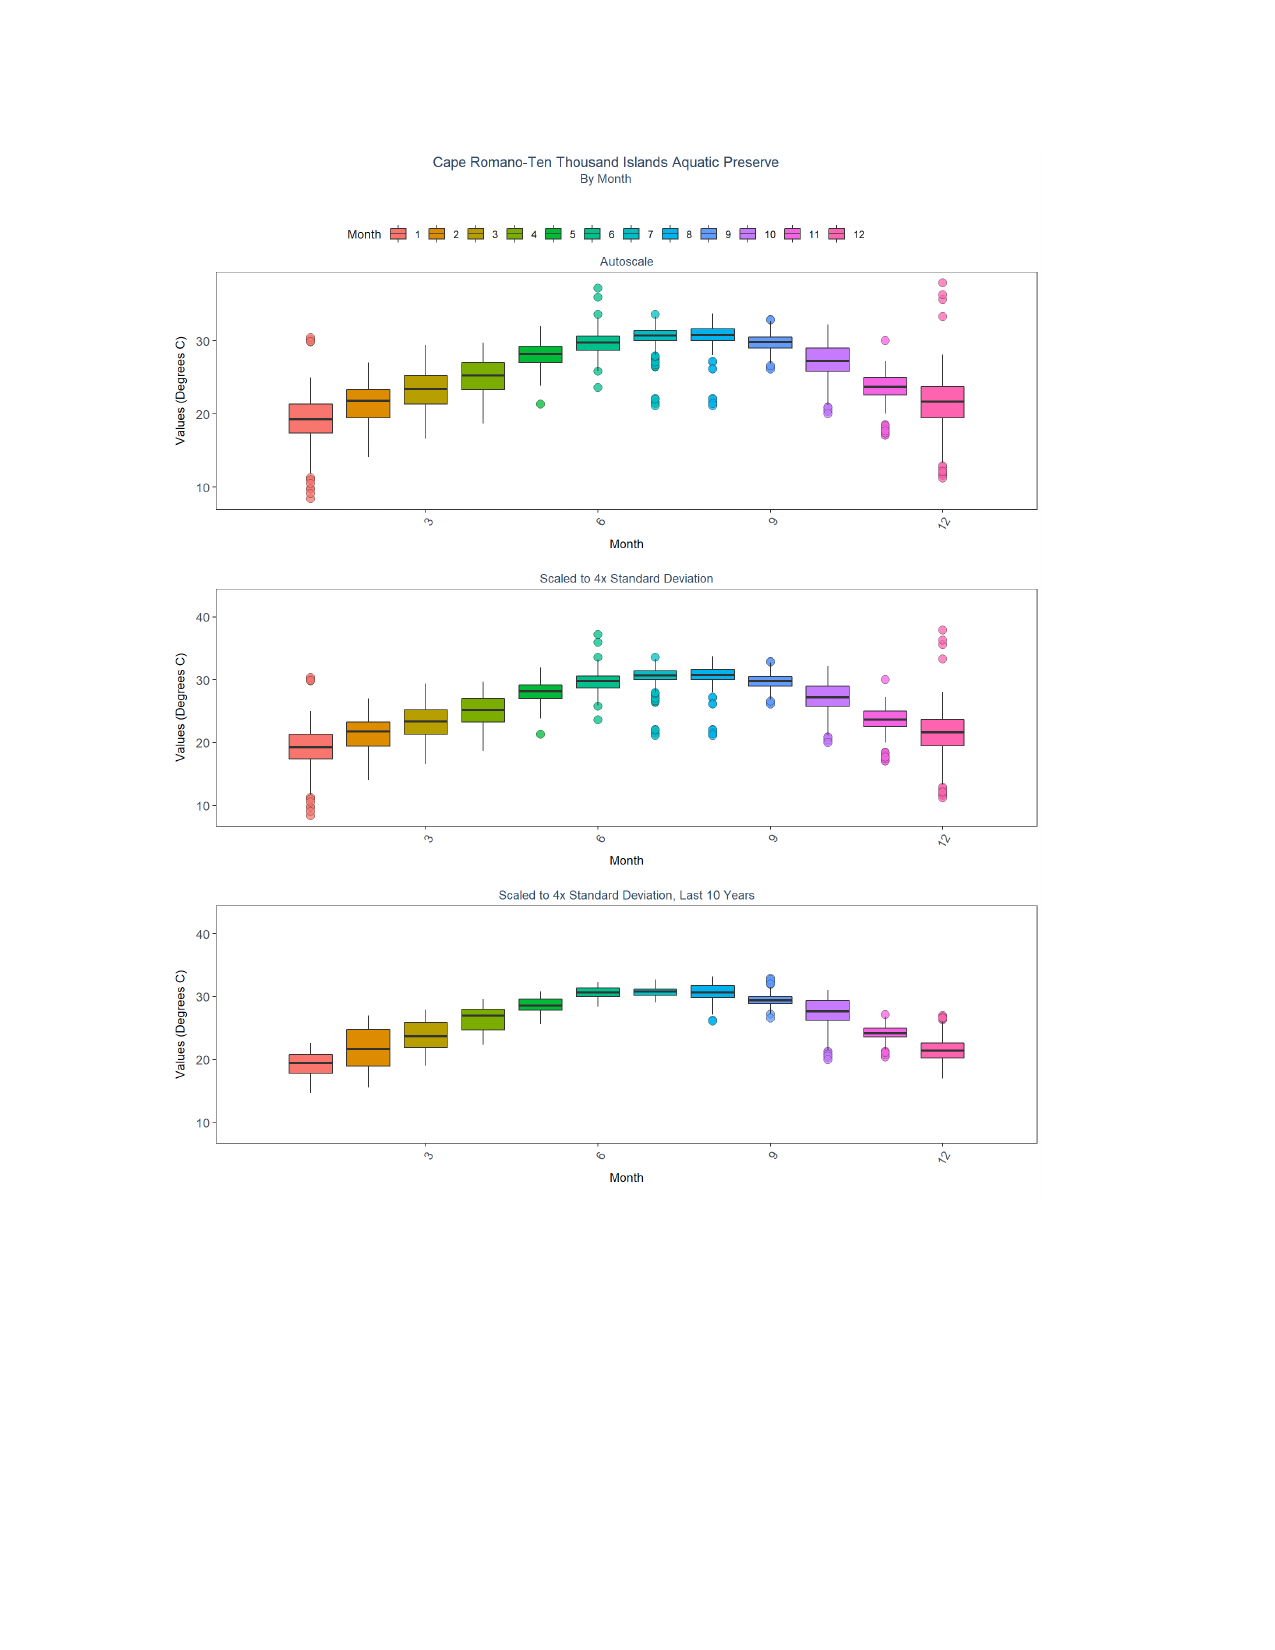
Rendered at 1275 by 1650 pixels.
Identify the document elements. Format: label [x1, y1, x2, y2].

picture [168, 150, 1044, 1200]
